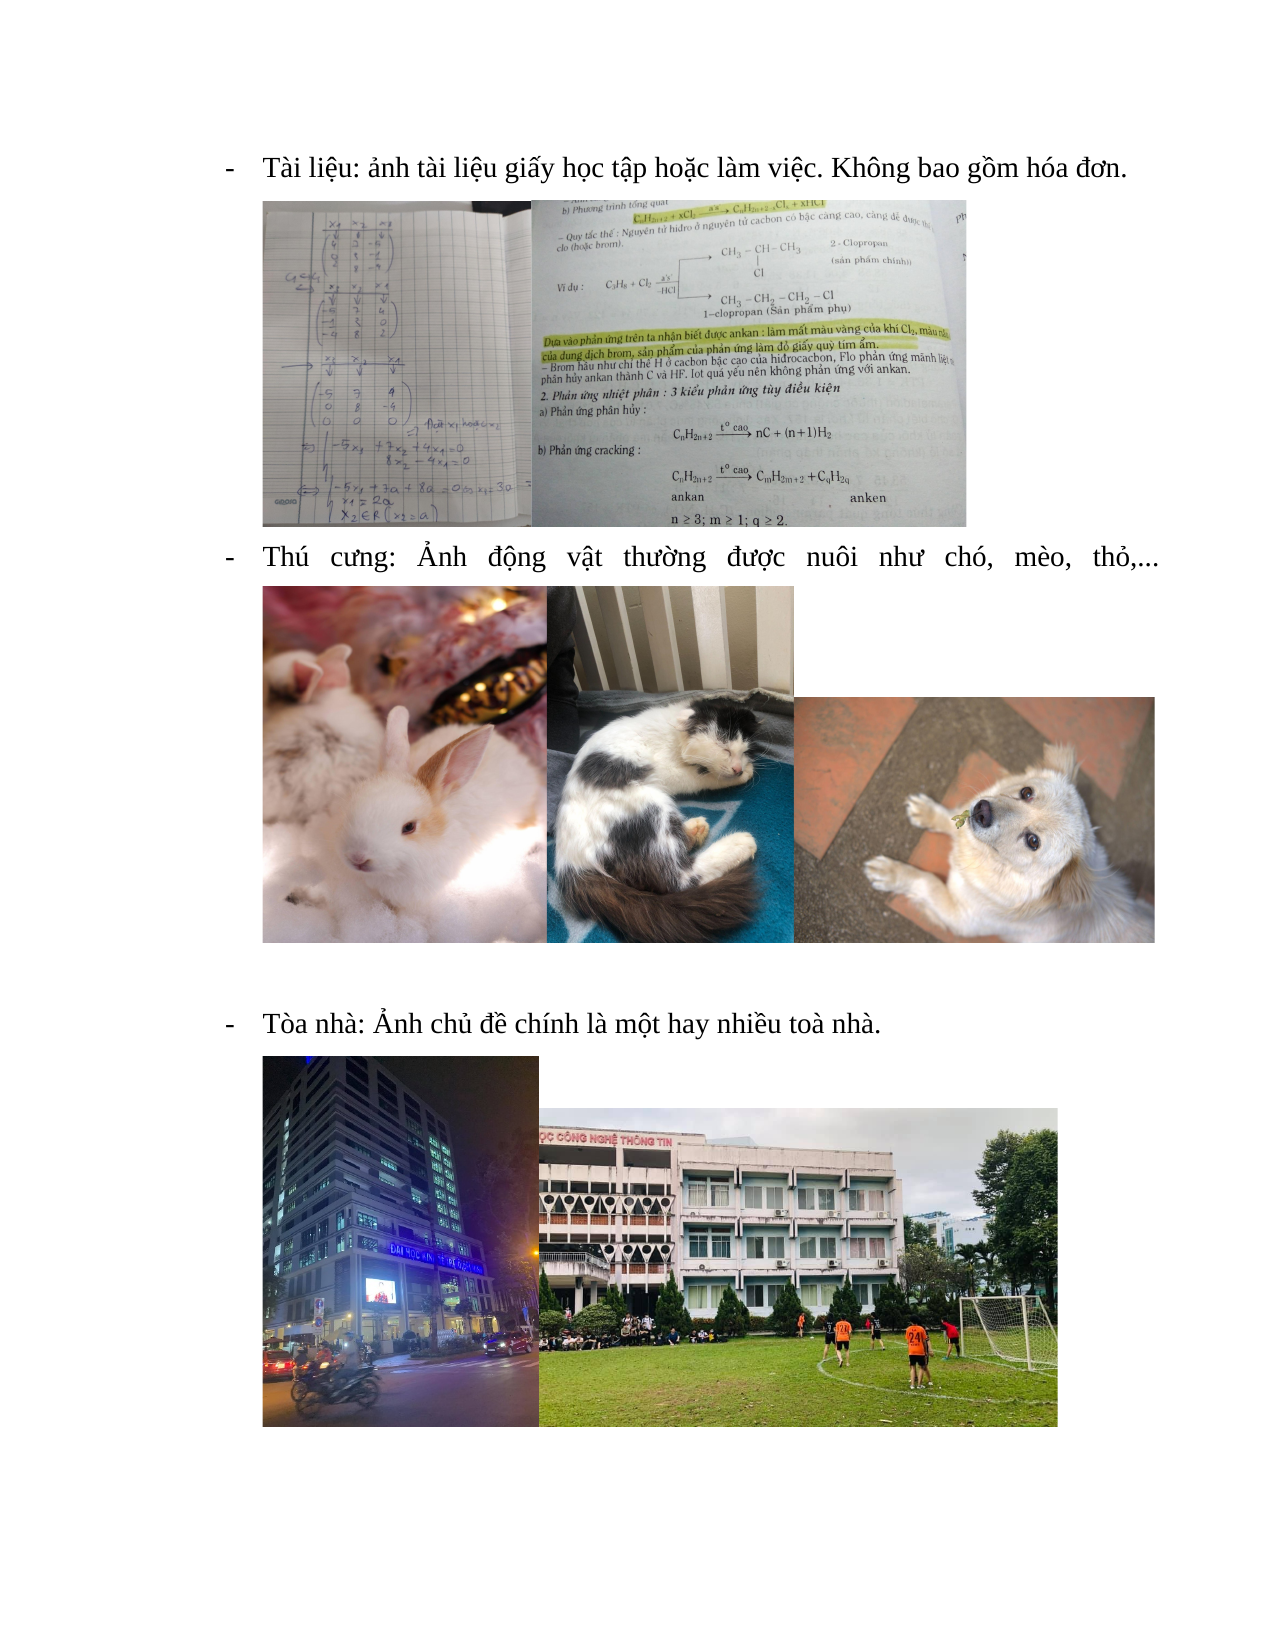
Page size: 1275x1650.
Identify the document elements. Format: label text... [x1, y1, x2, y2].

list Tòa nhà: Ảnh chủ đề chính là một hay nhiều toà nhà. [225, 1006, 1160, 1040]
list Tài liệu: ảnh tài liệu giấy học tập hoặc làm việc. Không bao gồm hóa đơn. [225, 150, 1160, 183]
picture [262, 200, 967, 527]
picture [262, 586, 1155, 943]
picture [262, 1056, 1058, 1427]
